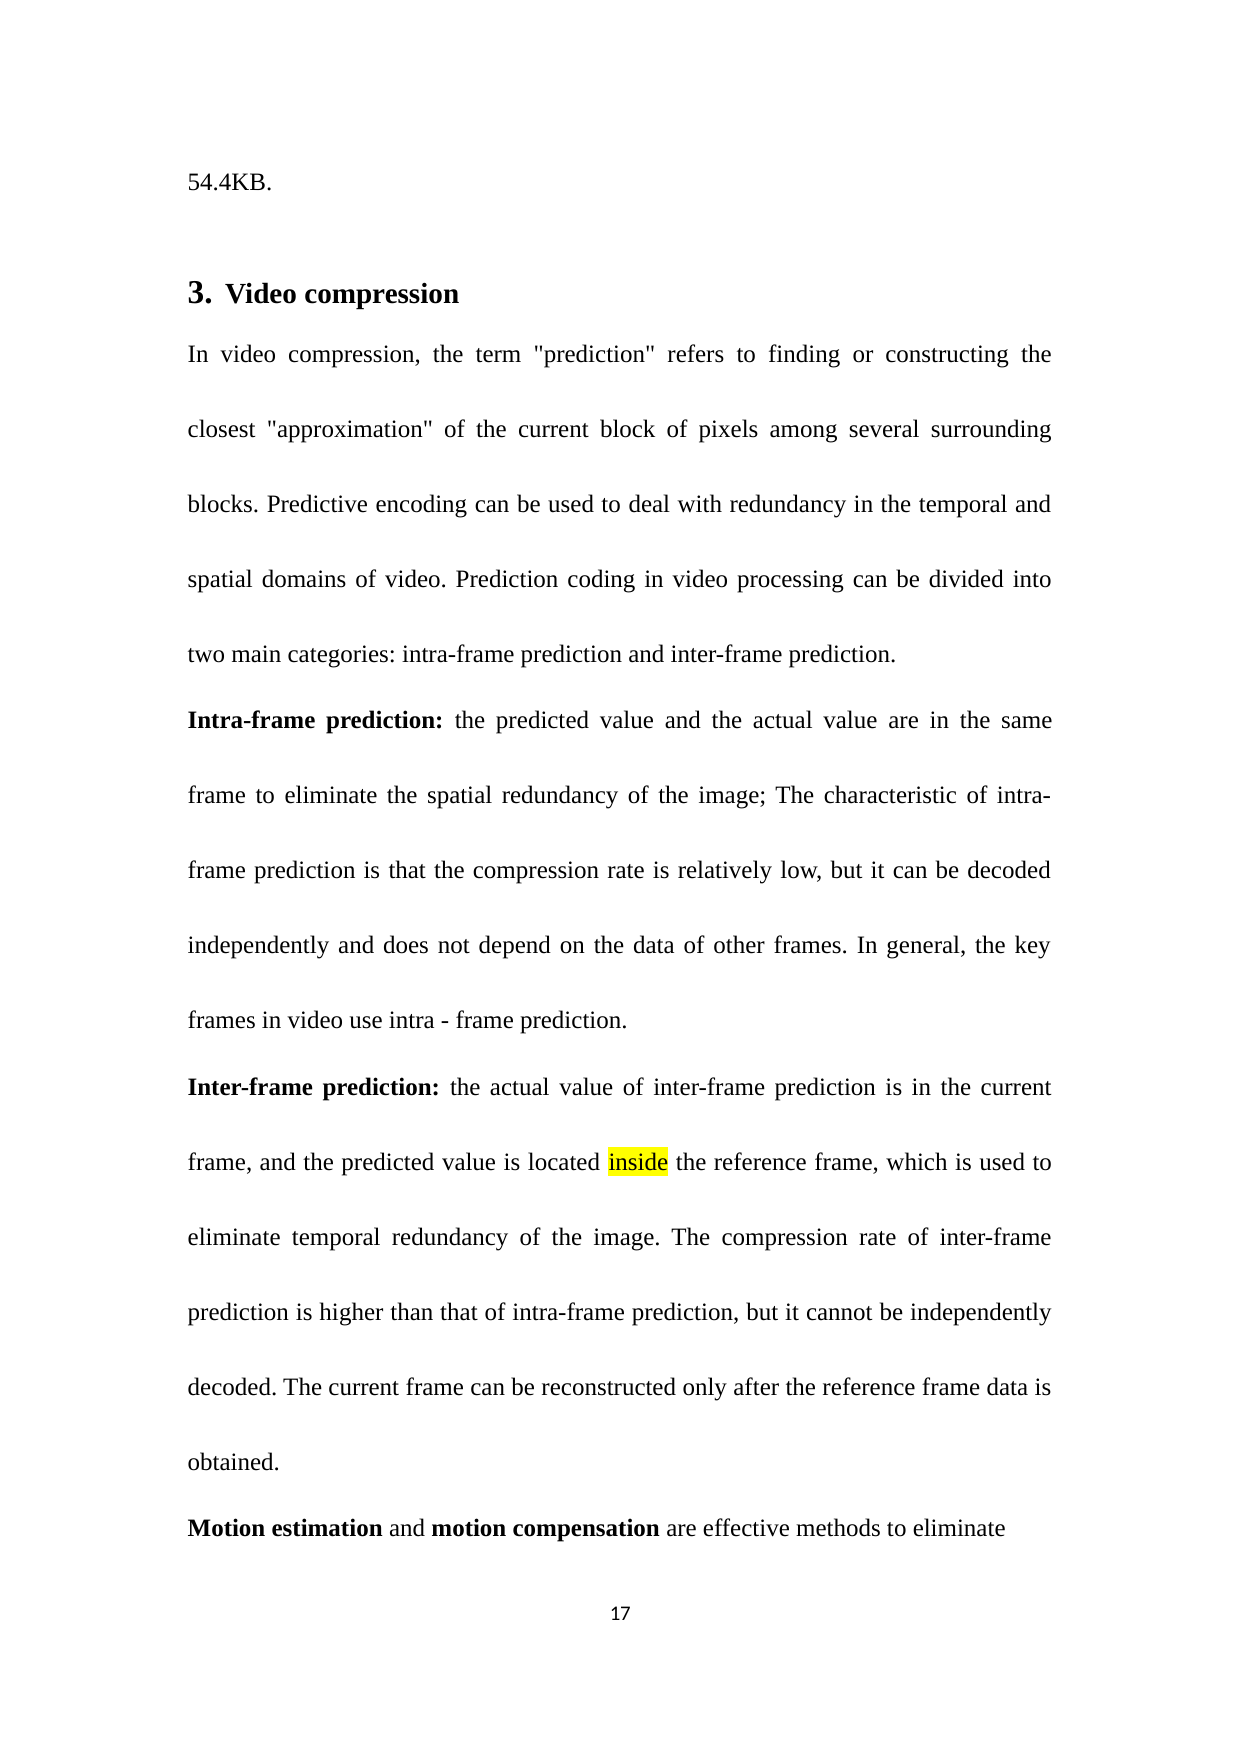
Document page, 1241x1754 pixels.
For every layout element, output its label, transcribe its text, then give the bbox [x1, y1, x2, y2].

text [187, 1509, 1053, 1546]
text Inter-frame prediction: the actual value of inter-frame prediction is in the current frame, and the predicted value is located inside the reference frame, which is used to eliminate temporal redundancy of the image. The compression rate of inter-frame prediction is higher than that of intra-frame prediction, but it cannot be independently decoded. The current frame can be reconstructed only after the reference frame data is obtained. [187, 1067, 1053, 1480]
text Intra-frame prediction: the predicted value and the actual value are in the same frame to eliminate the spatial redundancy of the image; The characteristic of intra-frame prediction is that the compression rate is relatively low, but it can be decoded independently and does not depend on the data of other frames. In general, the key frames in video use intra - frame prediction. [187, 701, 1053, 1039]
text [187, 162, 1053, 200]
text In video compression, the term "prediction" refers to finding or constructing the closest "approximation" of the current block of pixels among several surrounding blocks. Predictive encoding can be used to deal with redundancy in the temporal and spatial domains of video. Prediction coding in video processing can be divided into two main categories: intra-frame prediction and inter-frame prediction. [187, 335, 1053, 672]
title Video compression [187, 254, 1053, 329]
